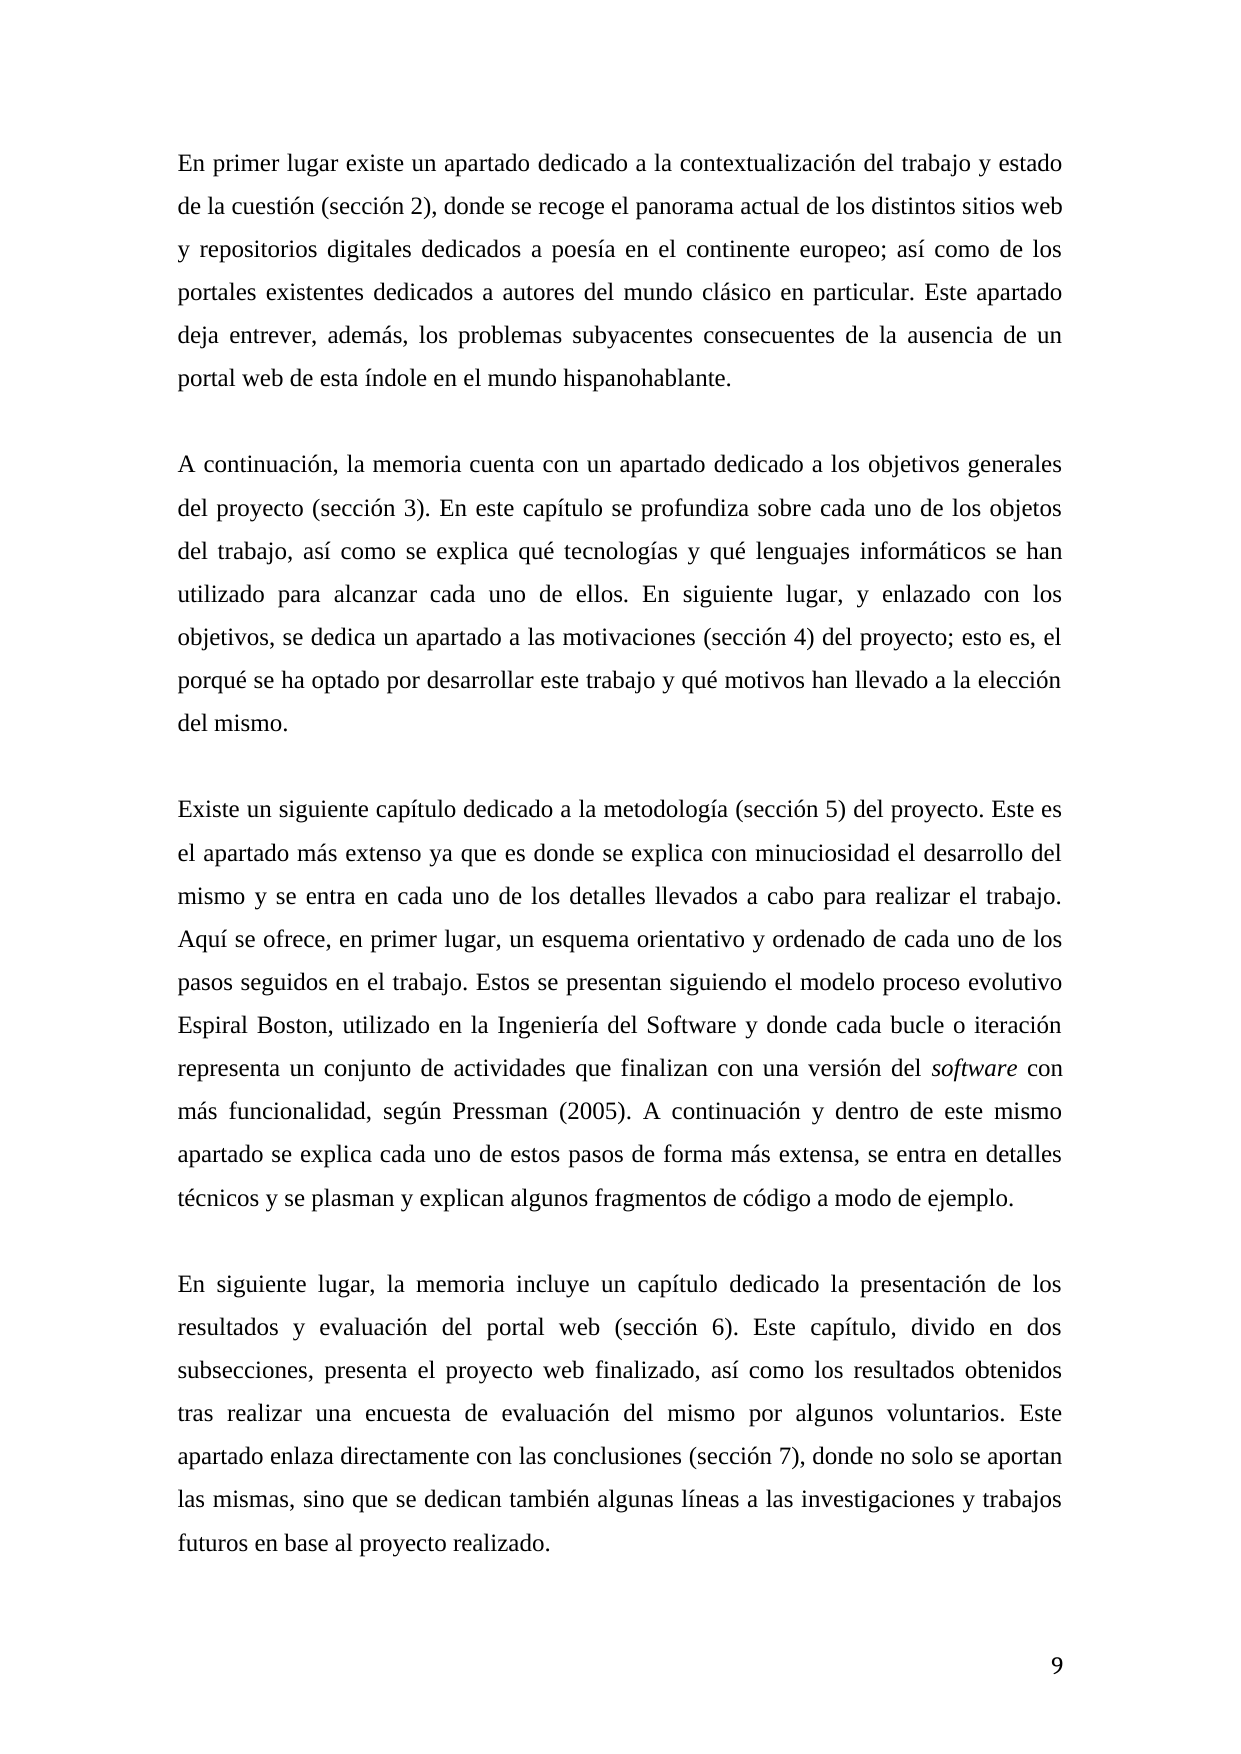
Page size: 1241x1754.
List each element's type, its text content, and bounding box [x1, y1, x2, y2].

text Existe un siguiente capítulo dedicado a la metodología (sección 5) del proyecto. Este es el apartado más extenso ya que es donde se explica con minuciosidad el desarrollo del mismo y se entra en cada uno de los detalles llevados a cabo para realizar el trabajo. Aquí se ofrece, en primer lugar, un esquema orientativo y ordenado de cada uno de los pasos seguidos en el trabajo. Estos se presentan siguiendo el modelo proceso evolutivo Espiral Boston, utilizado en la Ingeniería del Software y donde cada bucle o iteración representa un conjunto de actividades que finalizan con una versión del software con más funcionalidad, según Pressman (2005). A continuación y dentro de este mismo apartado se explica cada uno de estos pasos de forma más extensa, se entra en detalles técnicos y se plasman y explican algunos fragmentos de código a modo de ejemplo. [177, 794, 1063, 1211]
text En siguiente lugar, la memoria incluye un capítulo dedicado la presentación de los resultados y evaluación del portal web (sección 6). Este capítulo, divido en dos subsecciones, presenta el proyecto web finalizado, así como los resultados obtenidos tras realizar una encuesta de evaluación del mismo por algunos voluntarios. Este apartado enlaza directamente con las conclusiones (sección 7), donde no solo se aportan las mismas, sino que se dedican también algunas líneas a las investigaciones y trabajos futuros en base al proyecto realizado. [177, 1269, 1063, 1556]
text En primer lugar existe un apartado dedicado a la contextualización del trabajo y estado de la cuestión (sección 2), donde se recoge el panorama actual de los distintos sitios web y repositorios digitales dedicados a poesía en el continente europeo; así como de los portales existentes dedicados a autores del mundo clásico en particular. Este apartado deja entrever, además, los problemas subyacentes consecuentes de la ausencia de un portal web de esta índole en el mundo hispanohablante. [177, 148, 1063, 392]
text A continuación, la memoria cuenta con un apartado dedicado a los objetivos generales del proyecto (sección 3). En este capítulo se profundiza sobre cada uno de los objetos del trabajo, así como se explica qué tecnologías y qué lenguajes informáticos se han utilizado para alcanzar cada uno de ellos. En siguiente lugar, y enlazado con los objetivos, se dedica un apartado a las motivaciones (sección 4) del proyecto; esto es, el porqué se ha optado por desarrollar este trabajo y qué motivos han llevado a la elección del mismo. [177, 449, 1063, 737]
